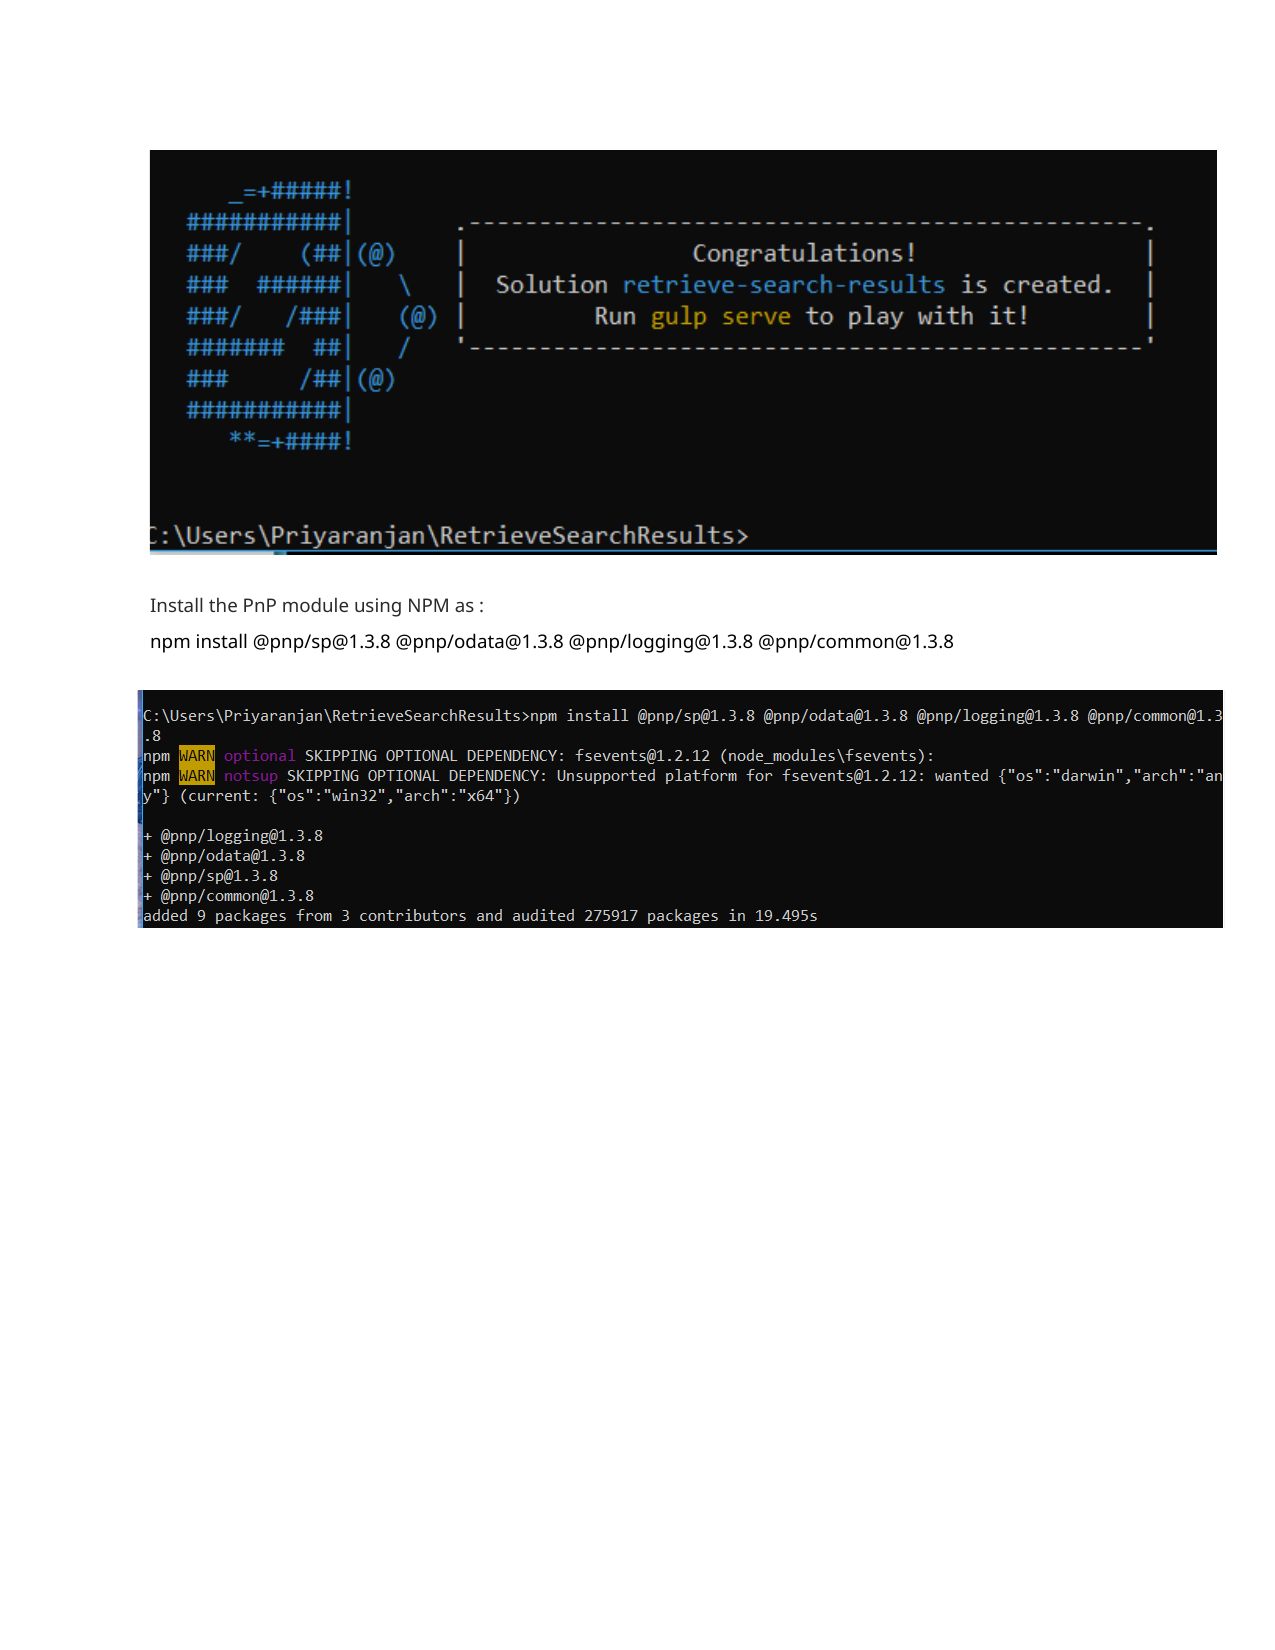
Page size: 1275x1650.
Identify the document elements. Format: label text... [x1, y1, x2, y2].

text npm install @pnp/sp@1.3.8 @pnp/odata@1.3.8 @pnp/logging@1.3.8 @pnp/common@1.3.8 [150, 628, 1225, 654]
text Install the PnP module using NPM as : [150, 593, 1225, 618]
picture [149, 150, 1217, 555]
picture [137, 690, 1225, 928]
